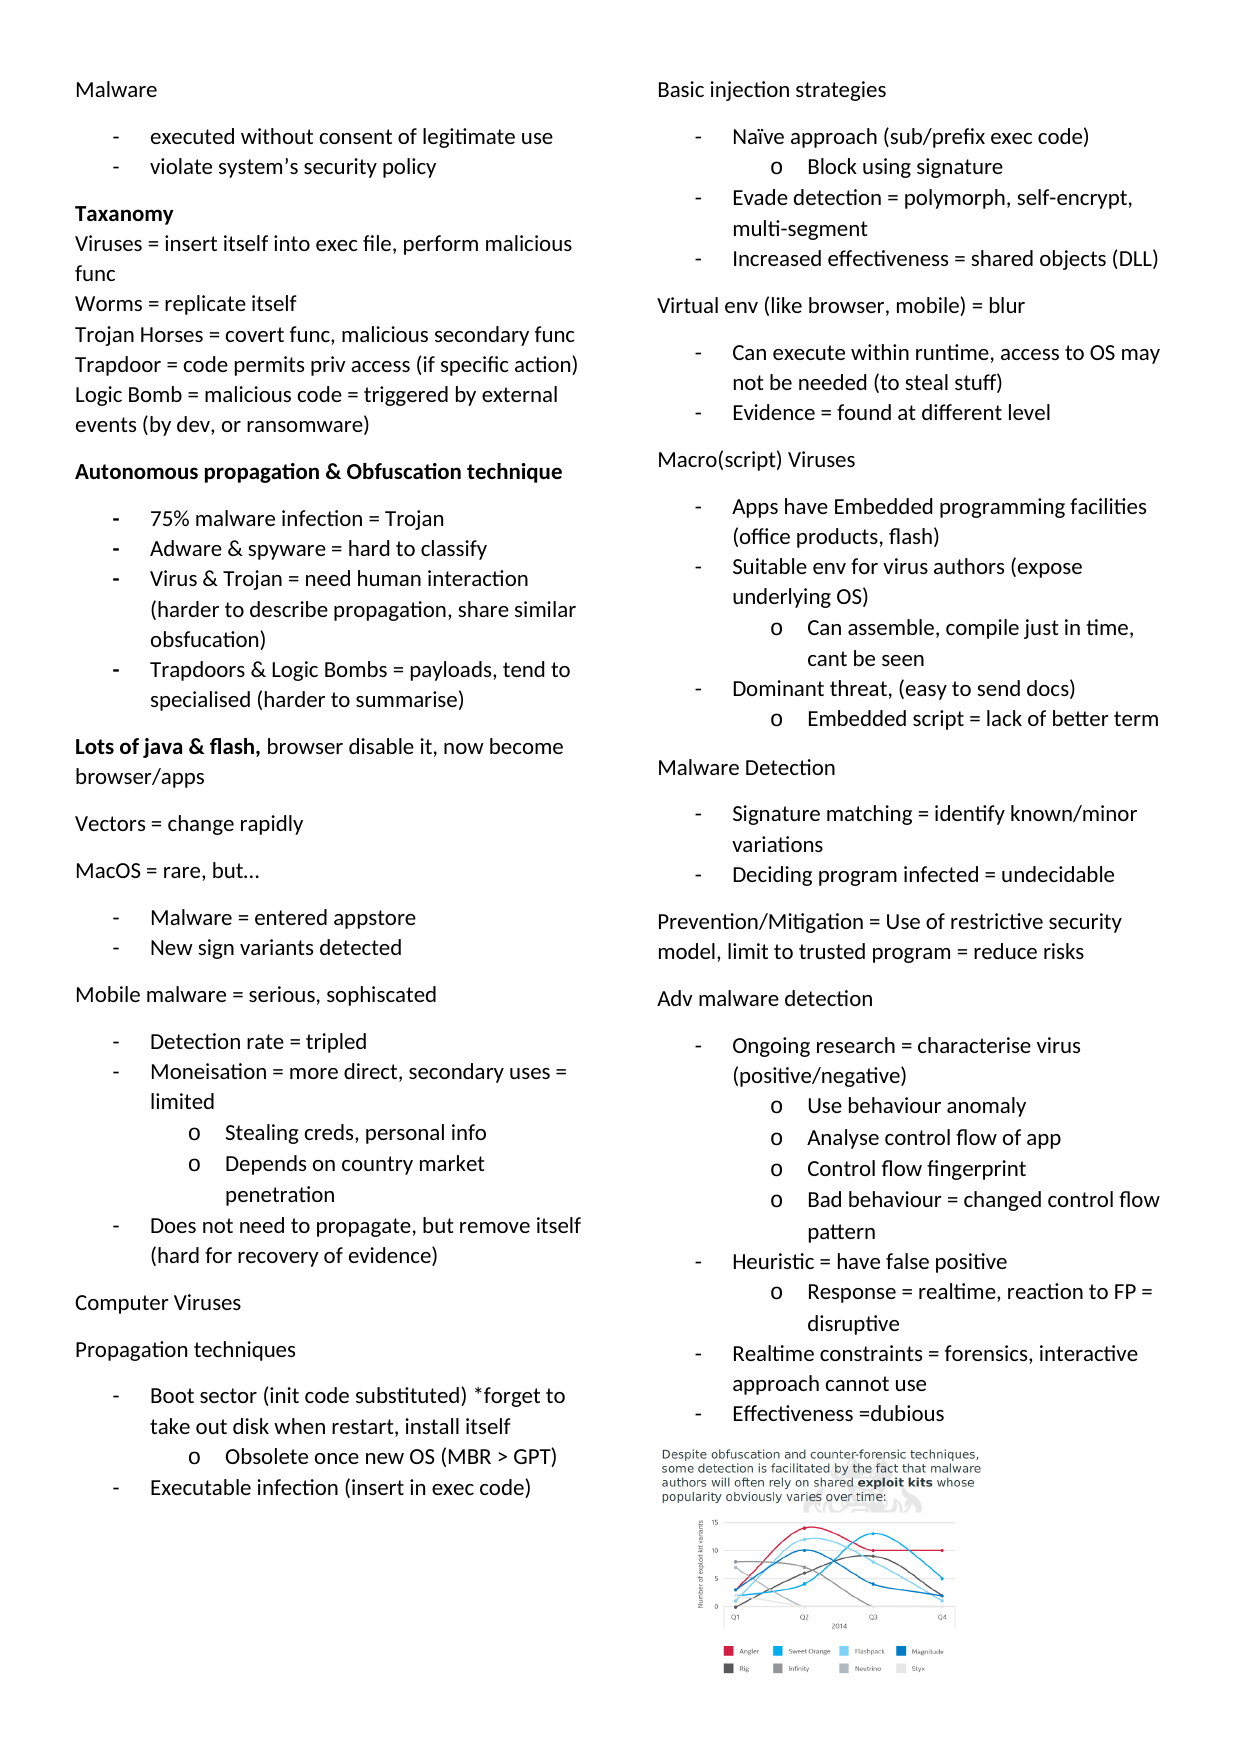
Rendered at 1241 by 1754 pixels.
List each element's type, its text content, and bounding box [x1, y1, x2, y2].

list Evade detection = polymorph, self-encrypt, multi-segment [694, 183, 1165, 242]
text Computer Viruses [75, 1288, 583, 1316]
list Does not need to propagate, but remove itself (hard for recovery of evidence) [112, 1211, 583, 1269]
list Block using signature [769, 152, 1165, 181]
list Malware = entered appstore [112, 903, 583, 931]
list Adware & spyware = hard to classify [112, 534, 583, 562]
list Bad behaviour = changed control flow pattern [769, 1186, 1165, 1245]
list Signature matching = identify known/minor variations [694, 799, 1165, 858]
list Boot sector (init code substituted) *forget to take out disk when restart, install itself [112, 1382, 583, 1440]
list Heuristic = have false positive [694, 1247, 1165, 1275]
list Obsolete once new OS (MBR > GPT) [187, 1442, 583, 1471]
text MacOS = rare, but… [75, 856, 583, 884]
list Dominant threat, (easy to send docs) [694, 674, 1165, 702]
list Naïve approach (sub/prefix exec code) [694, 122, 1165, 150]
list Realtime constraints = forensics, interactive approach cannot use [694, 1339, 1165, 1397]
text Vectors = change rapidly [75, 809, 583, 837]
text Autonomous propagation & Obfuscation technique [75, 457, 583, 485]
text Malware [75, 75, 583, 103]
list Deciding program infected = undecidable [694, 860, 1165, 888]
list Control flow fingerprint [769, 1154, 1165, 1183]
list Embedded script = lack of better term [769, 704, 1165, 734]
list Analyse control flow of app [769, 1123, 1165, 1152]
list Ongoing research = characterise virus (positive/negative) [694, 1031, 1165, 1089]
list Suitable env for virus authors (expose underlying OS) [694, 552, 1165, 611]
list Response = realtime, reaction to FP = disruptive [769, 1277, 1165, 1337]
list executed without consent of legitimate use [112, 122, 583, 150]
list Can assemble, compile just in time, cant be seen [769, 613, 1165, 672]
list violate system’s security policy [112, 152, 583, 180]
list Moneisation = more direct, secondary uses = limited [112, 1057, 583, 1116]
list New sign variants detected [112, 933, 583, 961]
list Can execute within runtime, access to OS may not be needed (to steal stuff) [694, 338, 1165, 396]
list Evidence = found at different level [694, 398, 1165, 426]
text Basic injection strategies [657, 75, 1165, 103]
text Macro(script) Viruses [657, 445, 1165, 473]
list Stealing creds, personal info [187, 1118, 583, 1147]
text Taxanomy Viruses = insert itself into exec file, perform malicious func Worms = replicate itself Trojan Horses = covert func, malicious secondary func Trapdoor = code permits priv access (if specific action) Logic Bomb = malicious code = triggered by external events (by dev, or ransomware) [75, 199, 583, 438]
list Use behaviour anomaly [769, 1091, 1165, 1120]
list Apps have Embedded programming facilities (office products, flash) [694, 492, 1165, 550]
list Trapdoors & Logic Bombs = payloads, tend to specialised (harder to summarise) [112, 655, 583, 713]
list Executable infection (insert in exec code) [112, 1473, 583, 1501]
list Depends on country market penetration [187, 1149, 583, 1208]
text Lots of java & flash, browser disable it, now become browser/apps [75, 732, 583, 791]
list Increased effectiveness = shared objects (DLL) [694, 244, 1165, 272]
list Detection rate = tripled [112, 1027, 583, 1055]
list 75% malware infection = Trojan [112, 504, 583, 532]
text Prevention/Mitigation = Use of restrictive security model, limit to trusted program = reduce risks [657, 907, 1165, 965]
list Virus & Trojan = need human interaction (harder to describe propagation, share similar obsfucation) [112, 564, 583, 653]
text Virtual env (like browser, mobile) = blur [657, 291, 1165, 319]
text Mobile malware = serious, sophiscated [75, 980, 583, 1008]
text Adv malware detection [657, 984, 1165, 1012]
text Malware Detection [657, 753, 1165, 781]
text Propagation techniques [75, 1335, 583, 1363]
list Effectiveness =dubious [694, 1399, 1165, 1427]
